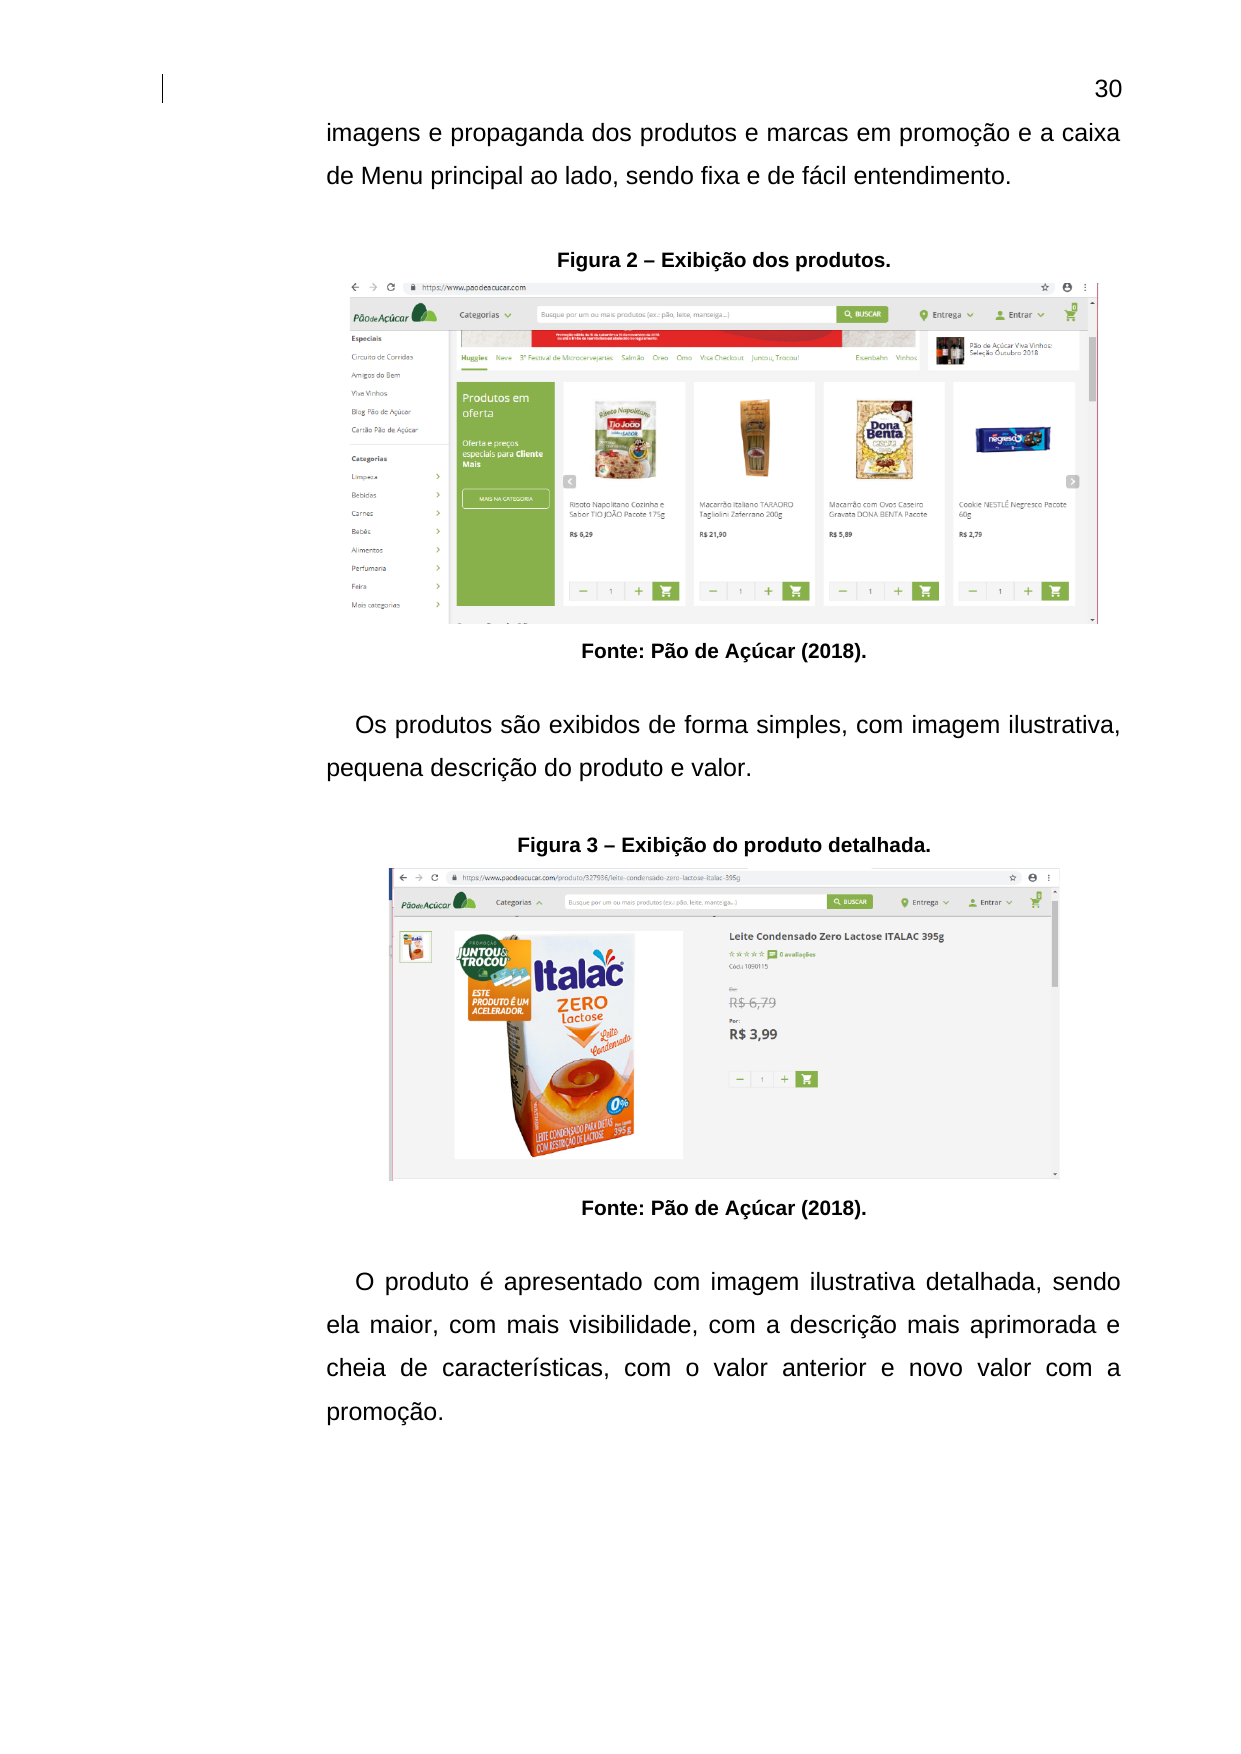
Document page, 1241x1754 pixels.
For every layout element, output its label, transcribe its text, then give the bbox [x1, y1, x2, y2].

list Fonte: Pão de Açúcar (2018). [326, 638, 1122, 662]
list Figura 3 – Exibição do produto detalhada. [326, 832, 1122, 856]
list O produto é apresentado com imagem ilustrativa detalhada, sendo ela maior, com mais visibilidade, com a descrição mais aprimorada e cheia de características, com o valor anterior e novo valor com a promoção. [326, 1267, 1122, 1425]
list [326, 118, 1122, 190]
list Os produtos são exibidos de forma simples, com imagem ilustrativa, pequena descrição do produto e valor. [326, 710, 1122, 782]
list Figura 2 – Exibição dos produtos. [326, 247, 1122, 271]
picture [349, 283, 1099, 624]
picture [388, 868, 1060, 1181]
list Fonte: Pão de Açúcar (2018). [326, 1195, 1122, 1219]
